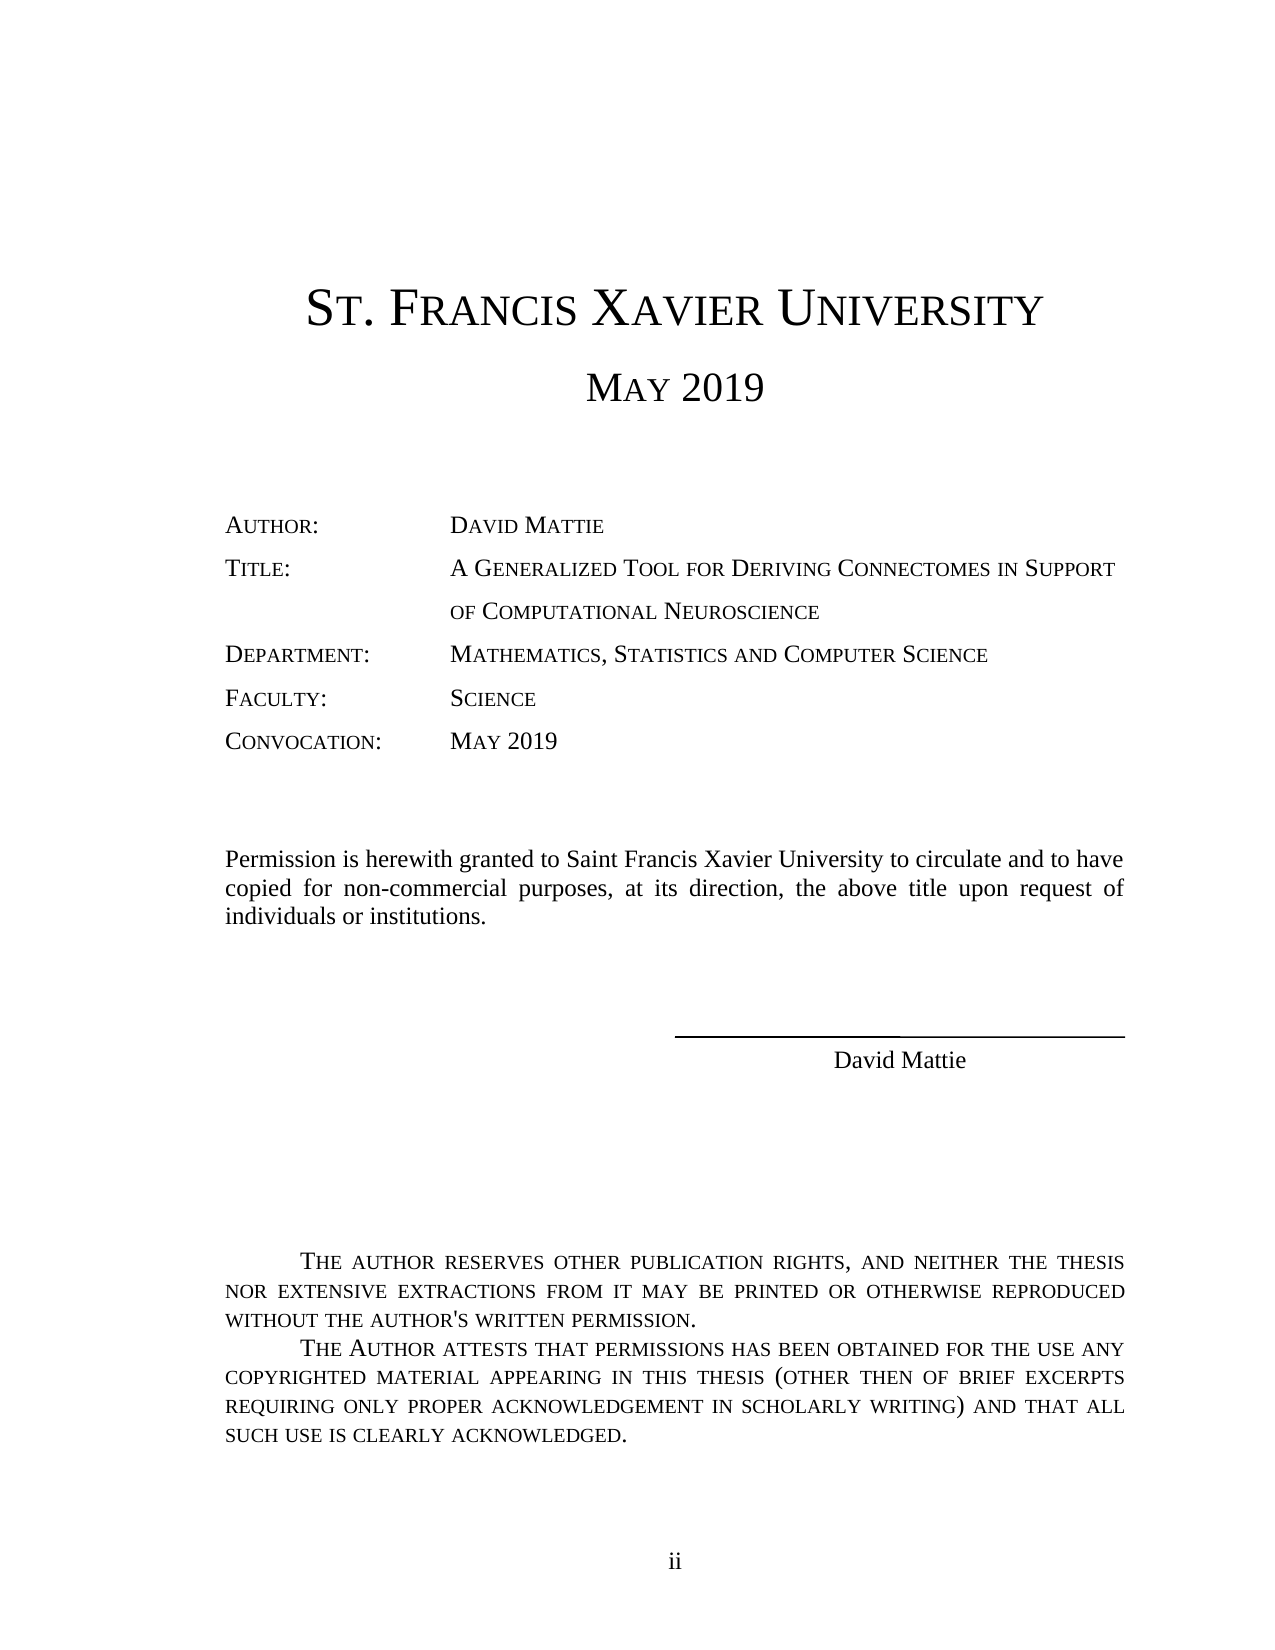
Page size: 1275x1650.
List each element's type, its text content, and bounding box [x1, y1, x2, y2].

text St. Francis Xavier University [225, 275, 1125, 337]
list Department: Mathematics, Statistics and Computer Science [225, 639, 1125, 668]
text The author reserves other publication rights, and neither the thesis nor extensive extractions from it may be printed or otherwise reproduced without the author's written permission. [225, 1246, 1125, 1333]
text Permission is herewith granted to Saint Francis Xavier University to circulate and to have copied for non-commercial purposes, at its direction, the above title upon request of individuals or institutions. [225, 844, 1125, 930]
text May 2019 [225, 362, 1125, 410]
list Faculty: Science [225, 683, 1125, 711]
text David Mattie [225, 1045, 1125, 1074]
list Title: A Generalized Tool for Deriving Connectomes in Support of Computational Neuroscience [225, 553, 1125, 625]
list Author: David Mattie [225, 510, 1125, 539]
list Convocation: May 2019 [225, 726, 1125, 754]
text The Author attests that permissions has been obtained for the use any copyrighted material appearing in this thesis (other then of brief excerpts requiring only proper acknowledgement in scholarly writing) and that all such use is clearly acknowledged. [225, 1333, 1125, 1448]
